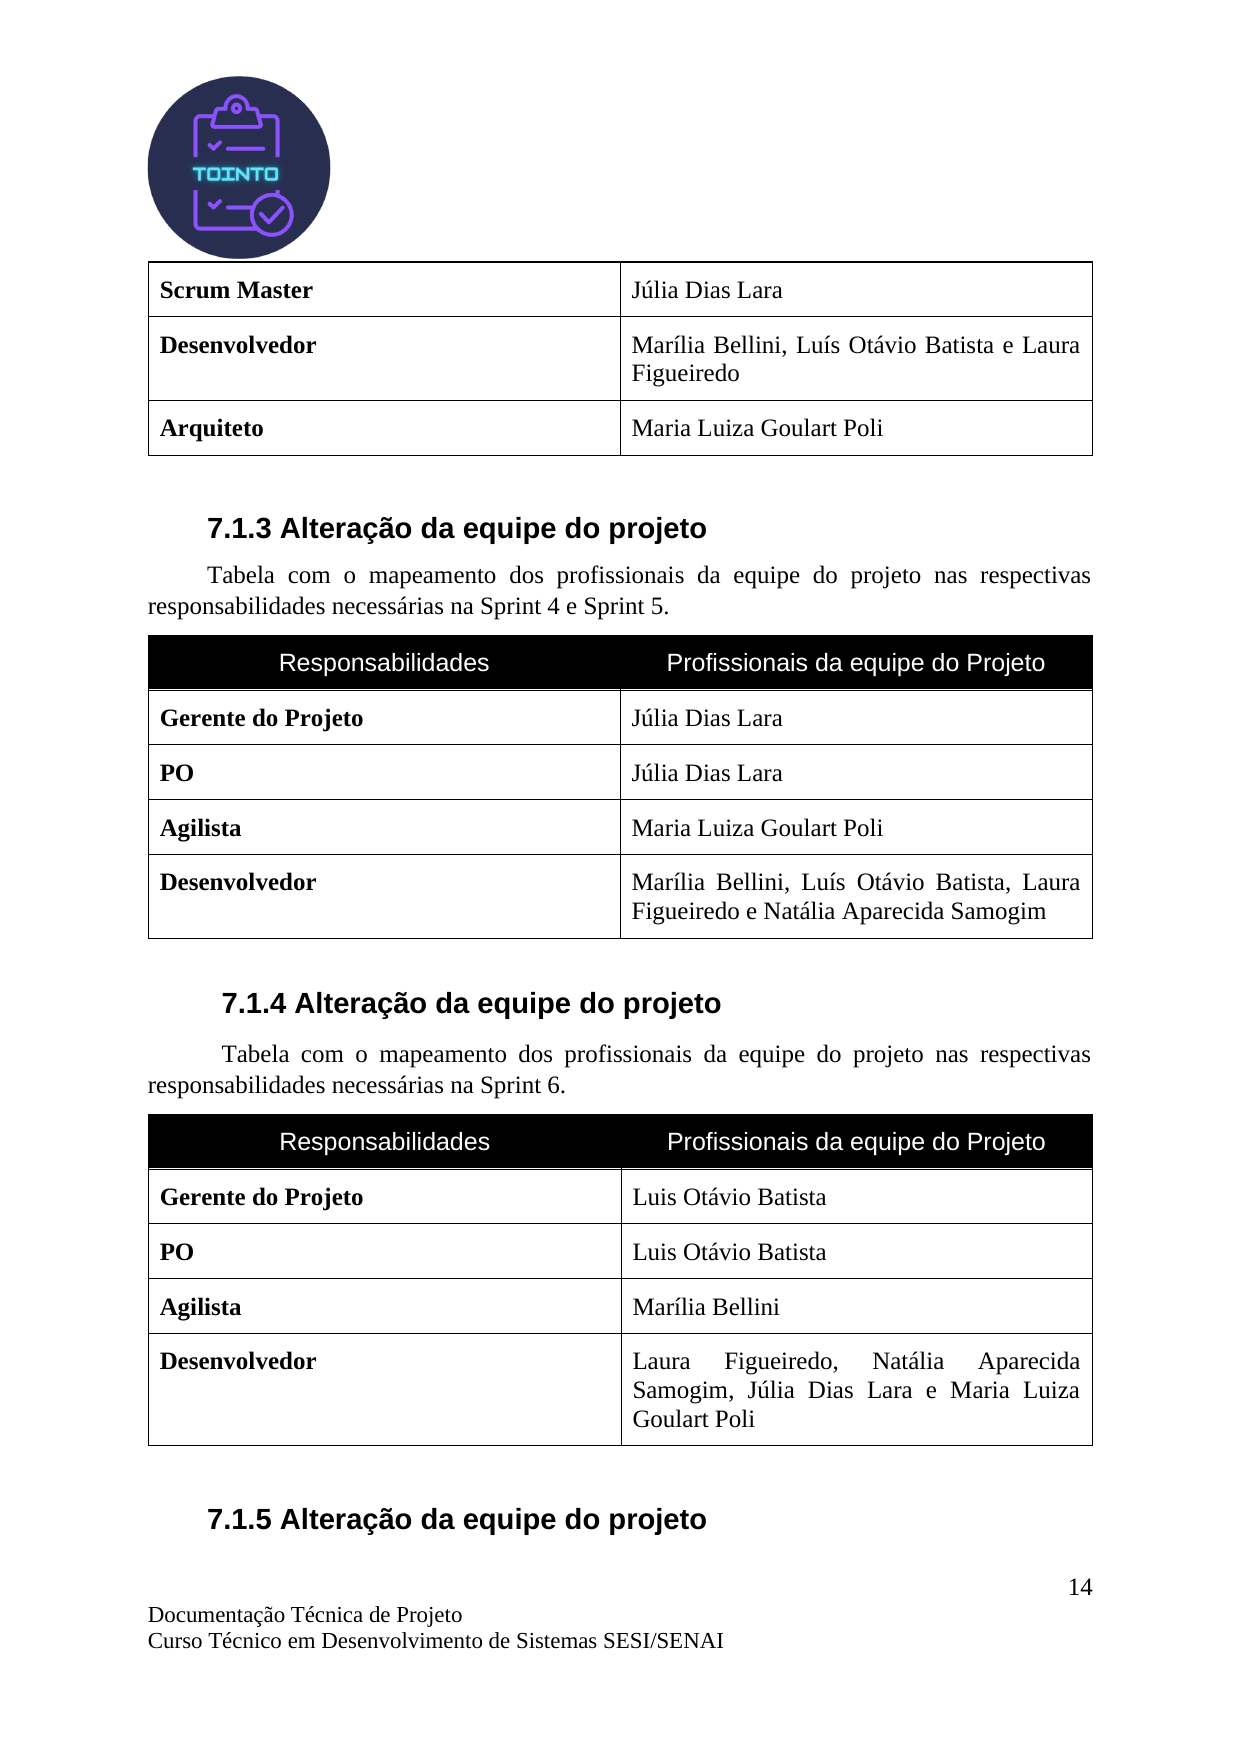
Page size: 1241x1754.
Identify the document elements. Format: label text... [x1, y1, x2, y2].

table_cell PO [149, 1224, 621, 1278]
table_cell PO [149, 745, 620, 799]
table_cell Agilista [149, 1279, 621, 1333]
table_cell Luis Otávio Batista [622, 1170, 1092, 1223]
table_cell Maria Luiza Goulart Poli [621, 401, 1092, 454]
table_cell Júlia Dias Lara [621, 691, 1092, 744]
table_header Responsabilidades [149, 636, 620, 689]
table_header Profissionais da equipe do Projeto [621, 636, 1092, 689]
table_cell Marília Bellini [622, 1279, 1092, 1333]
table_cell Desenvolvedor [149, 1334, 621, 1445]
table_cell Marília Bellini, Luís Otávio Batista e Laura Figueiredo [621, 317, 1092, 400]
table_cell Gerente do Projeto [149, 1170, 621, 1223]
table_cell Marília Bellini, Luís Otávio Batista, Laura Figueiredo e Natália Aparecida Samogim [621, 855, 1092, 937]
table_cell Laura Figueiredo, Natália Aparecida Samogim, Júlia Dias Lara e Maria Luiza Goulart Poli [622, 1334, 1092, 1445]
table_cell Maria Luiza Goulart Poli [621, 800, 1092, 854]
text 7.1.5 Alteração da equipe do projeto [148, 1502, 1092, 1536]
table_cell Desenvolvedor [149, 855, 620, 937]
table_header Responsabilidades [149, 1115, 621, 1168]
table_cell Júlia Dias Lara [621, 263, 1092, 316]
table_cell Júlia Dias Lara [621, 745, 1092, 799]
table_cell Desenvolvedor [149, 317, 620, 400]
table_cell Scrum Master [149, 263, 620, 316]
text Tabela com o mapeamento dos profissionais da equipe do projeto nas respectivas responsabilidades necessárias na Sprint 4 e Sprint 5. [148, 560, 1092, 620]
picture [147, 73, 336, 261]
text 7.1.3 Alteração da equipe do projeto [148, 512, 1092, 545]
table_cell Agilista [149, 800, 620, 854]
table_cell Gerente do Projeto [149, 691, 620, 744]
text 7.1.4 Alteração da equipe do projeto [148, 986, 1092, 1020]
table_cell Arquiteto [149, 401, 620, 454]
table_cell Luis Otávio Batista [622, 1224, 1092, 1278]
text Tabela com o mapeamento dos profissionais da equipe do projeto nas respectivas responsabilidades necessárias na Sprint 6. [148, 1039, 1092, 1099]
table_header Profissionais da equipe do Projeto [622, 1115, 1092, 1168]
